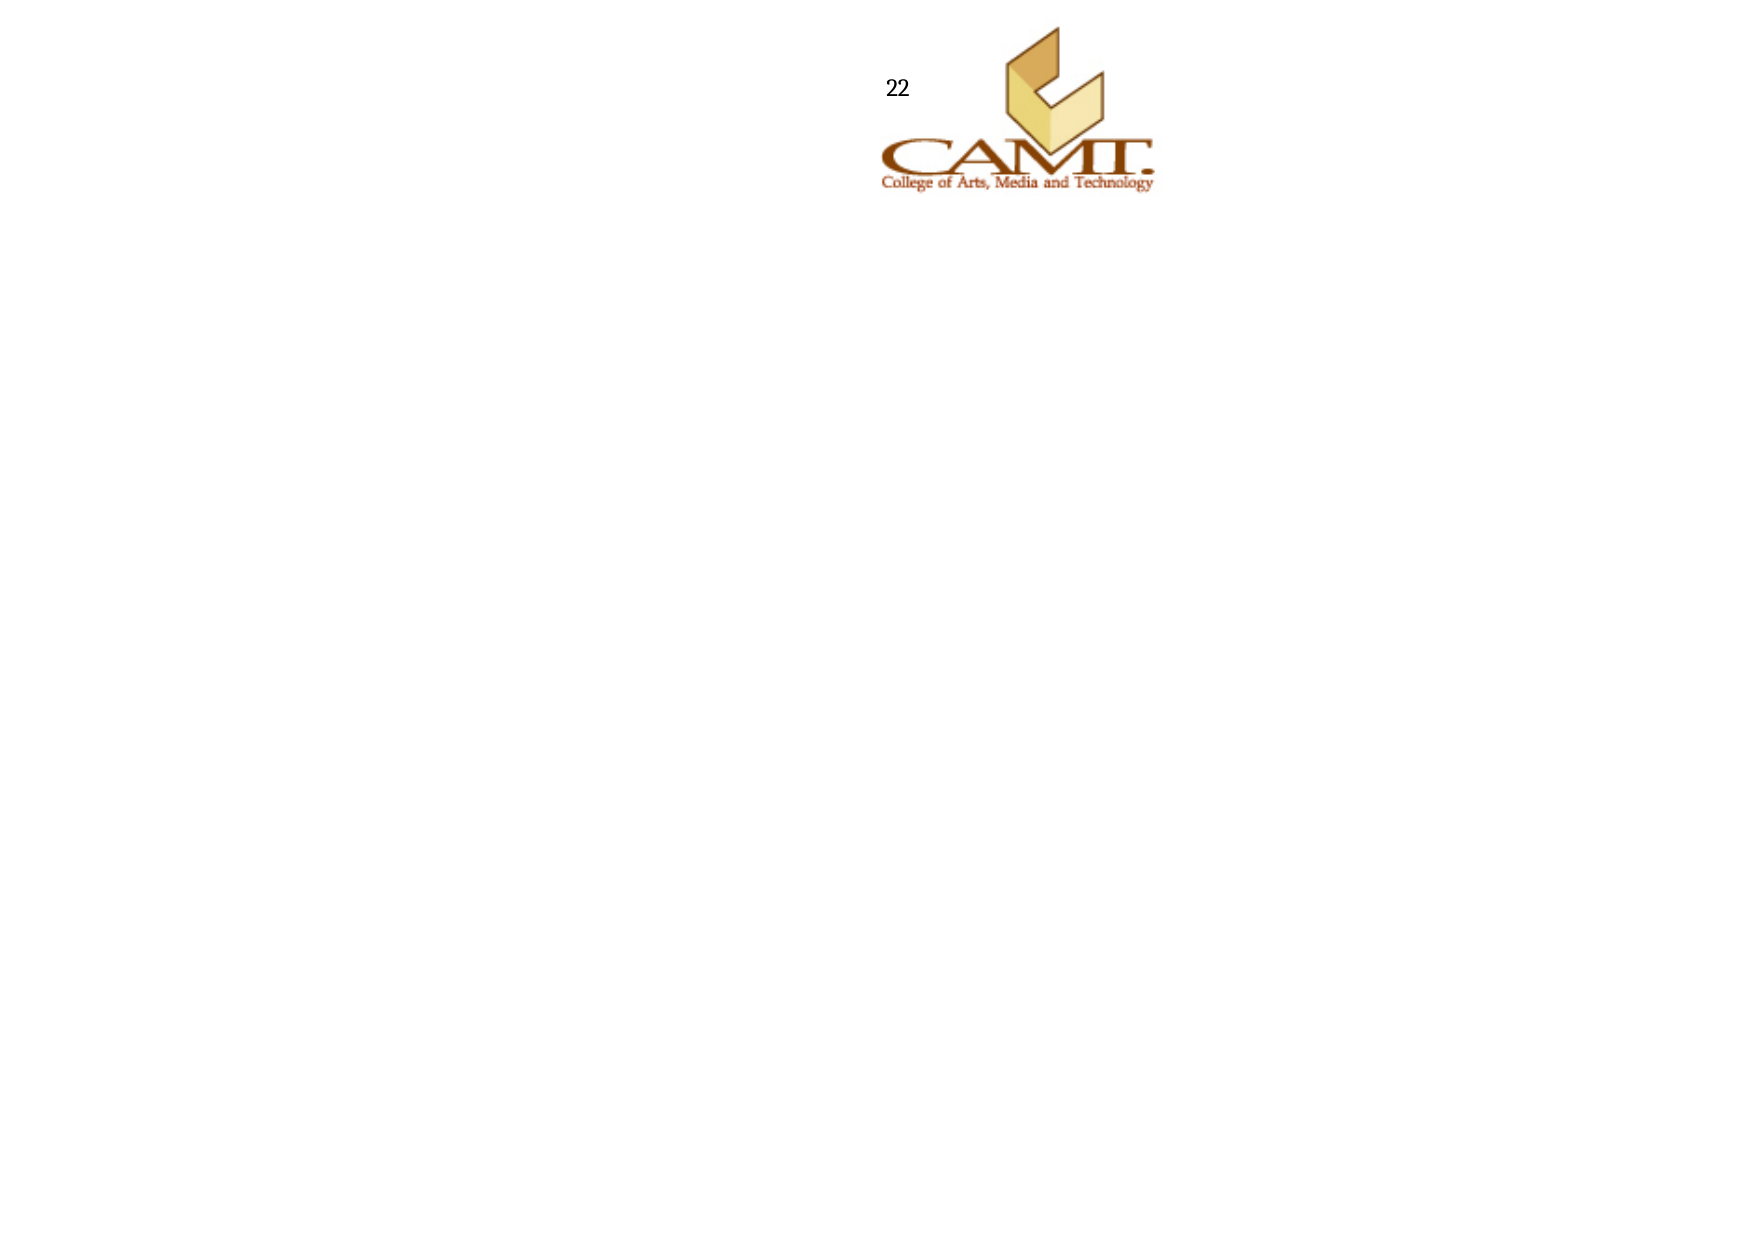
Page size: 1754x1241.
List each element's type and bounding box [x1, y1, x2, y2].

picture [797, 18, 1263, 207]
